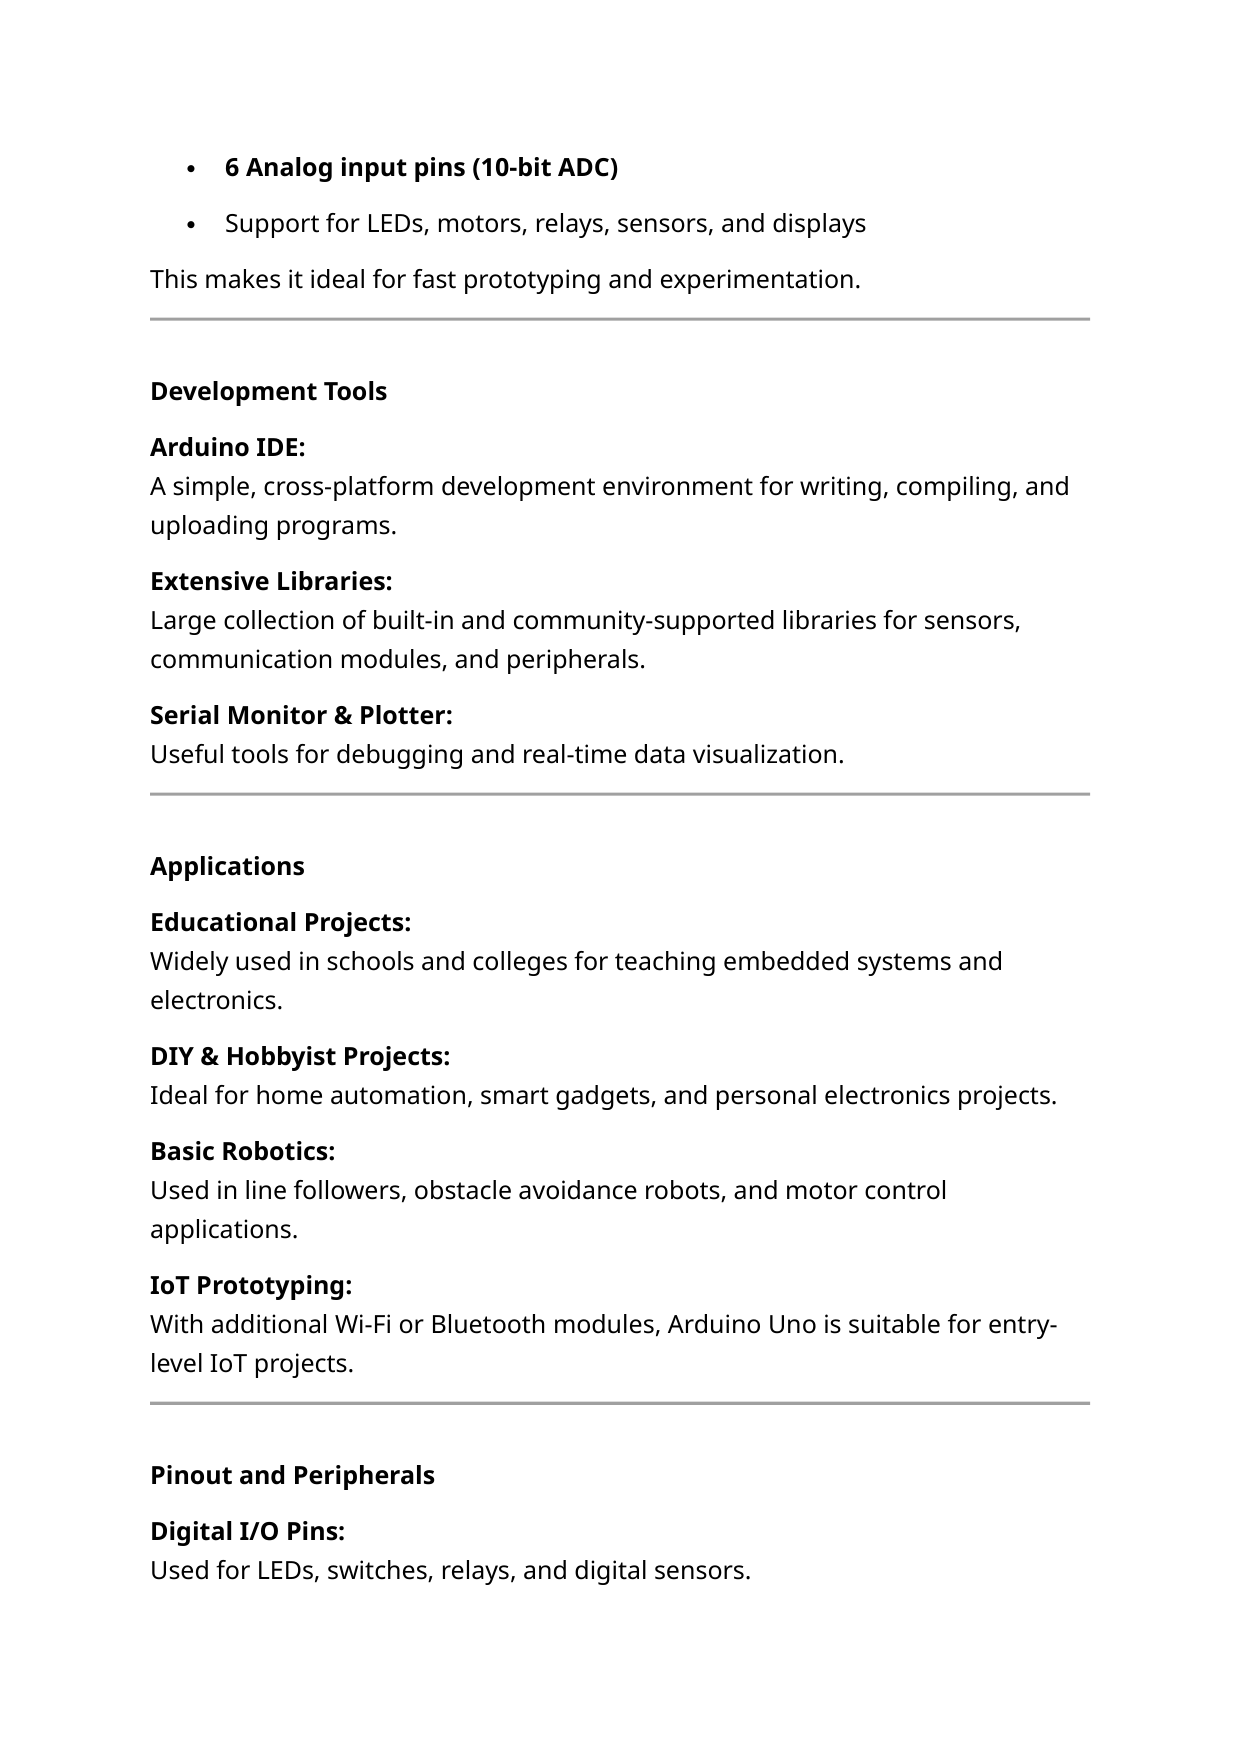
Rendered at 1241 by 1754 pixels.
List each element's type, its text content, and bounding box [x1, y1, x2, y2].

text Digital I/O Pins: Used for LEDs, switches, relays, and digital sensors. [150, 1513, 1090, 1587]
text DIY & Hobbyist Projects: Ideal for home automation, smart gadgets, and personal electronics projects. [150, 1038, 1090, 1112]
text Basic Robotics: Used in line followers, obstacle avoidance robots, and motor control applications. [150, 1133, 1090, 1246]
list 6 Analog input pins (10-bit ADC) [187, 150, 1090, 184]
text Extensive Libraries: Large collection of built-in and community-supported libraries for sensors, communication modules, and peripherals. [150, 563, 1090, 676]
text Development Tools [150, 373, 1090, 407]
text IoT Prototyping: With additional Wi-Fi or Bluetooth modules, Arduino Uno is suitable for entry-level IoT projects. [150, 1267, 1090, 1380]
text Applications [150, 848, 1090, 882]
text Educational Projects: Widely used in schools and colleges for teaching embedded systems and electronics. [150, 904, 1090, 1017]
text Serial Monitor & Plotter: Useful tools for debugging and real-time data visualization. [150, 697, 1090, 771]
text Pinout and Peripherals [150, 1457, 1090, 1492]
text Arduino IDE: A simple, cross-platform development environment for writing, compiling, and uploading programs. [150, 429, 1090, 542]
text This makes it ideal for fast prototyping and experimentation. [150, 262, 1090, 296]
list Support for LEDs, motors, relays, sensors, and displays [187, 206, 1090, 240]
